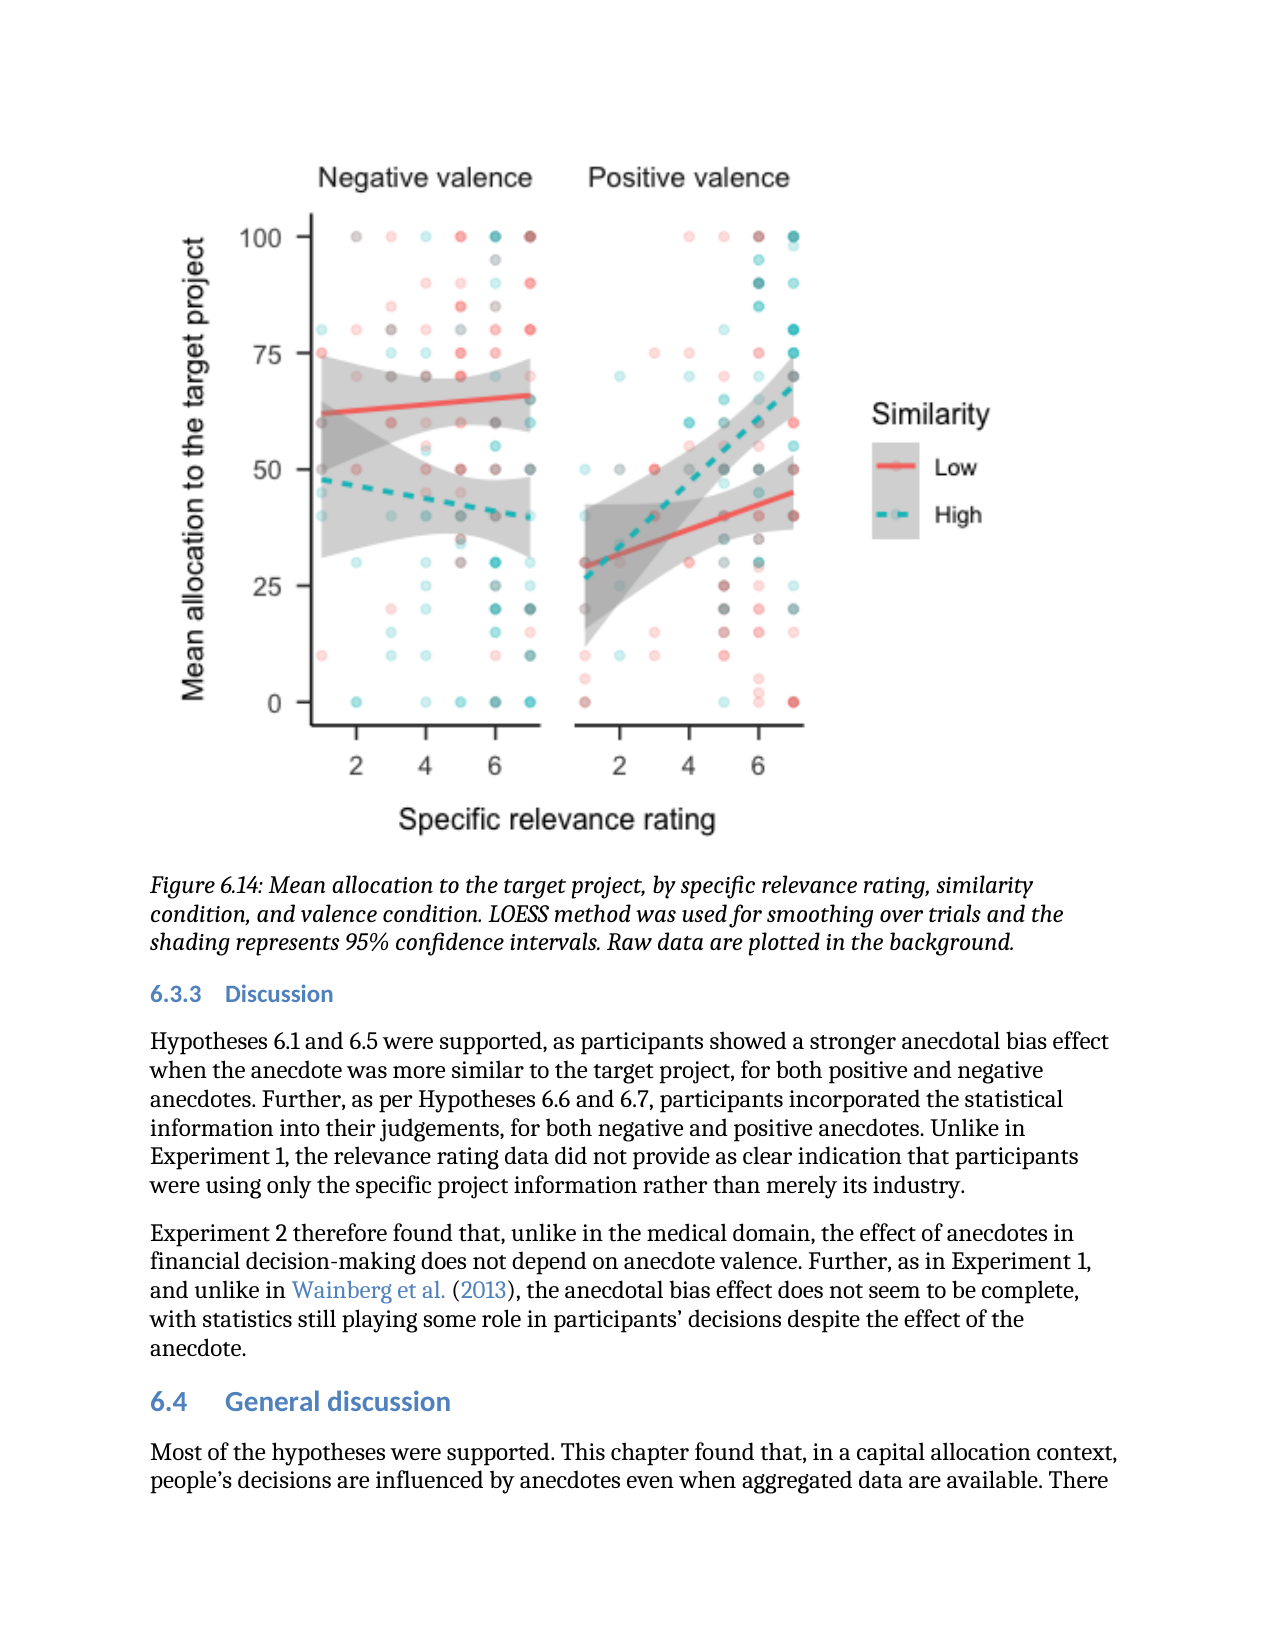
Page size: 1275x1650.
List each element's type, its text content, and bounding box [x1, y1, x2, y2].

picture [168, 150, 1044, 850]
subtitle 6.3.3 Discussion [150, 978, 1125, 1008]
text Experiment 2 therefore found that, unlike in the medical domain, the effect of anecdotes in financial decision-making does not depend on anecdote valence. Further, as in Experiment 1, and unlike in Wainberg et al. (2013), the anecdotal bias effect does not seem to be complete, with statistics still playing some role in participants’ decisions despite the effect of the anecdote. [150, 1218, 1125, 1362]
text Figure 6.14: Mean allocation to the target project, by specific relevance rating, similarity condition, and valence condition. LOESS method was used for smoothing over trials and the shading represents 95% confidence intervals. Raw data are plotted in the background. [150, 871, 1125, 957]
text Hypotheses 6.1 and 6.5 were supported, as participants showed a stronger anecdotal bias effect when the anecdote was more similar to the target project, for both positive and negative anecdotes. Further, as per Hypotheses 6.6 and 6.7, participants incorporated the statistical information into their judgements, for both negative and positive anecdotes. Unlike in Experiment 1, the relevance rating data did not provide as clear indication that participants were using only the specific project information rather than merely its industry. [150, 1027, 1125, 1200]
subtitle 6.4 General discussion [150, 1383, 1125, 1419]
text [150, 1437, 1125, 1495]
